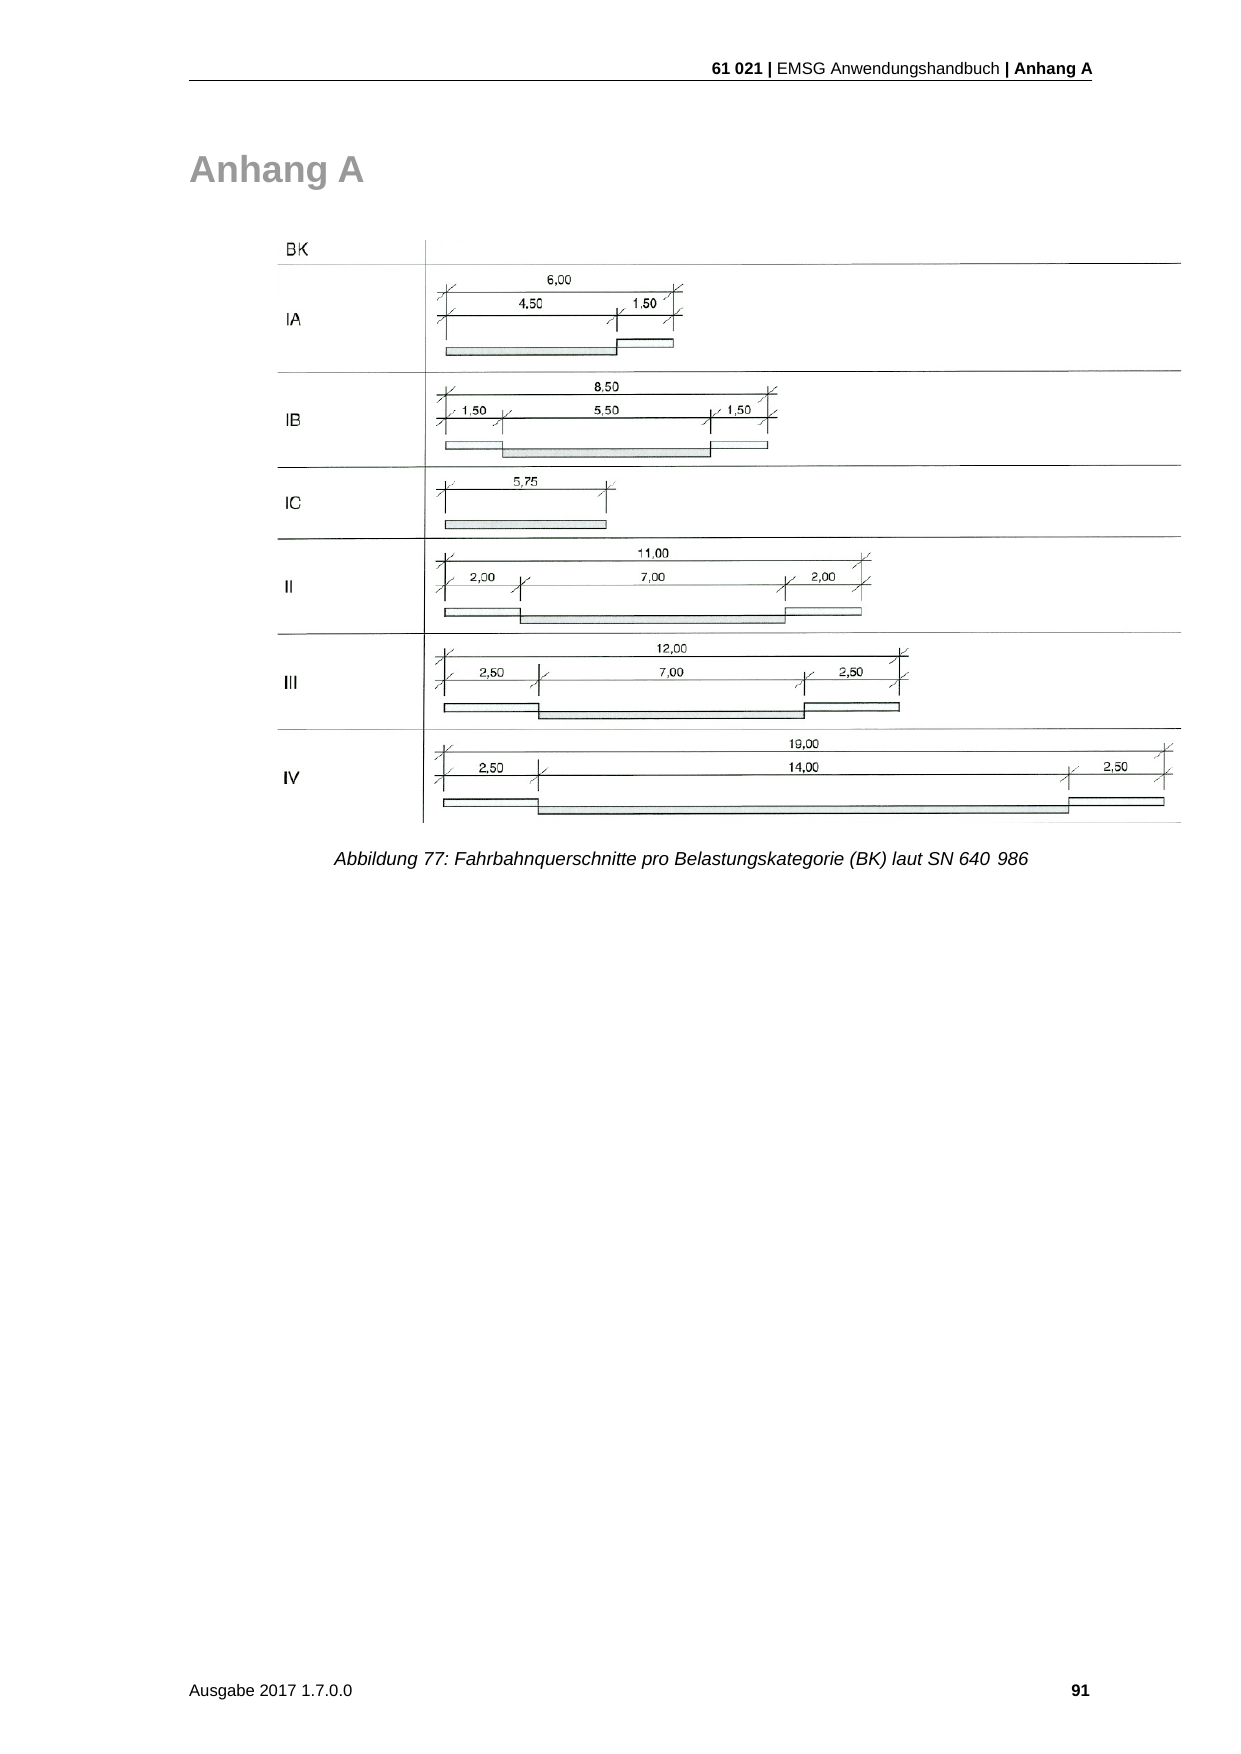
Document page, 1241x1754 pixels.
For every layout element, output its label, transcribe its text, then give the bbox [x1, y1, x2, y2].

subtitle Anhang A [189, 148, 1092, 191]
text Abbildung 77: Fahrbahnquerschnitte pro Belastungskategorie (BK) laut SN 640 986 [272, 848, 1092, 869]
picture [277, 240, 1182, 823]
